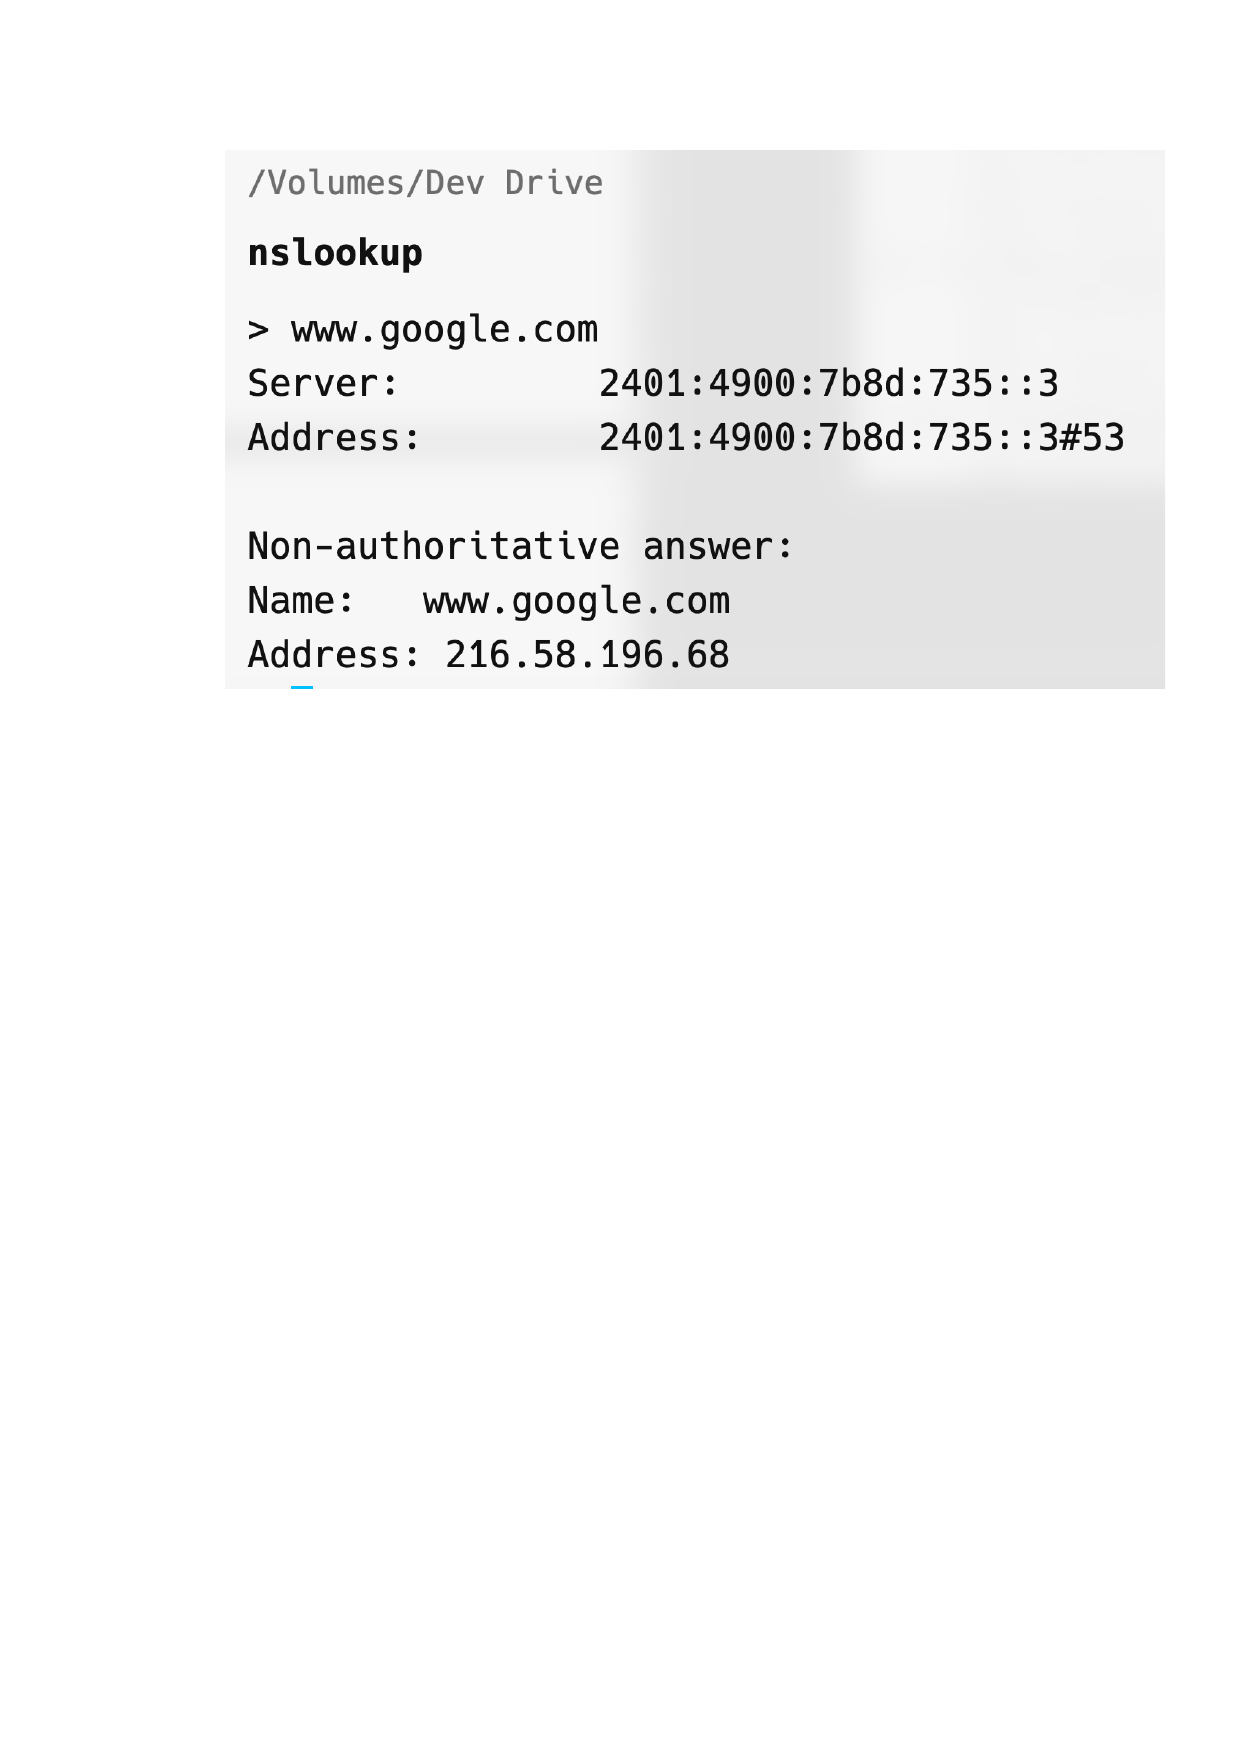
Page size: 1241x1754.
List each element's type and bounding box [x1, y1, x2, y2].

picture [225, 150, 1166, 689]
